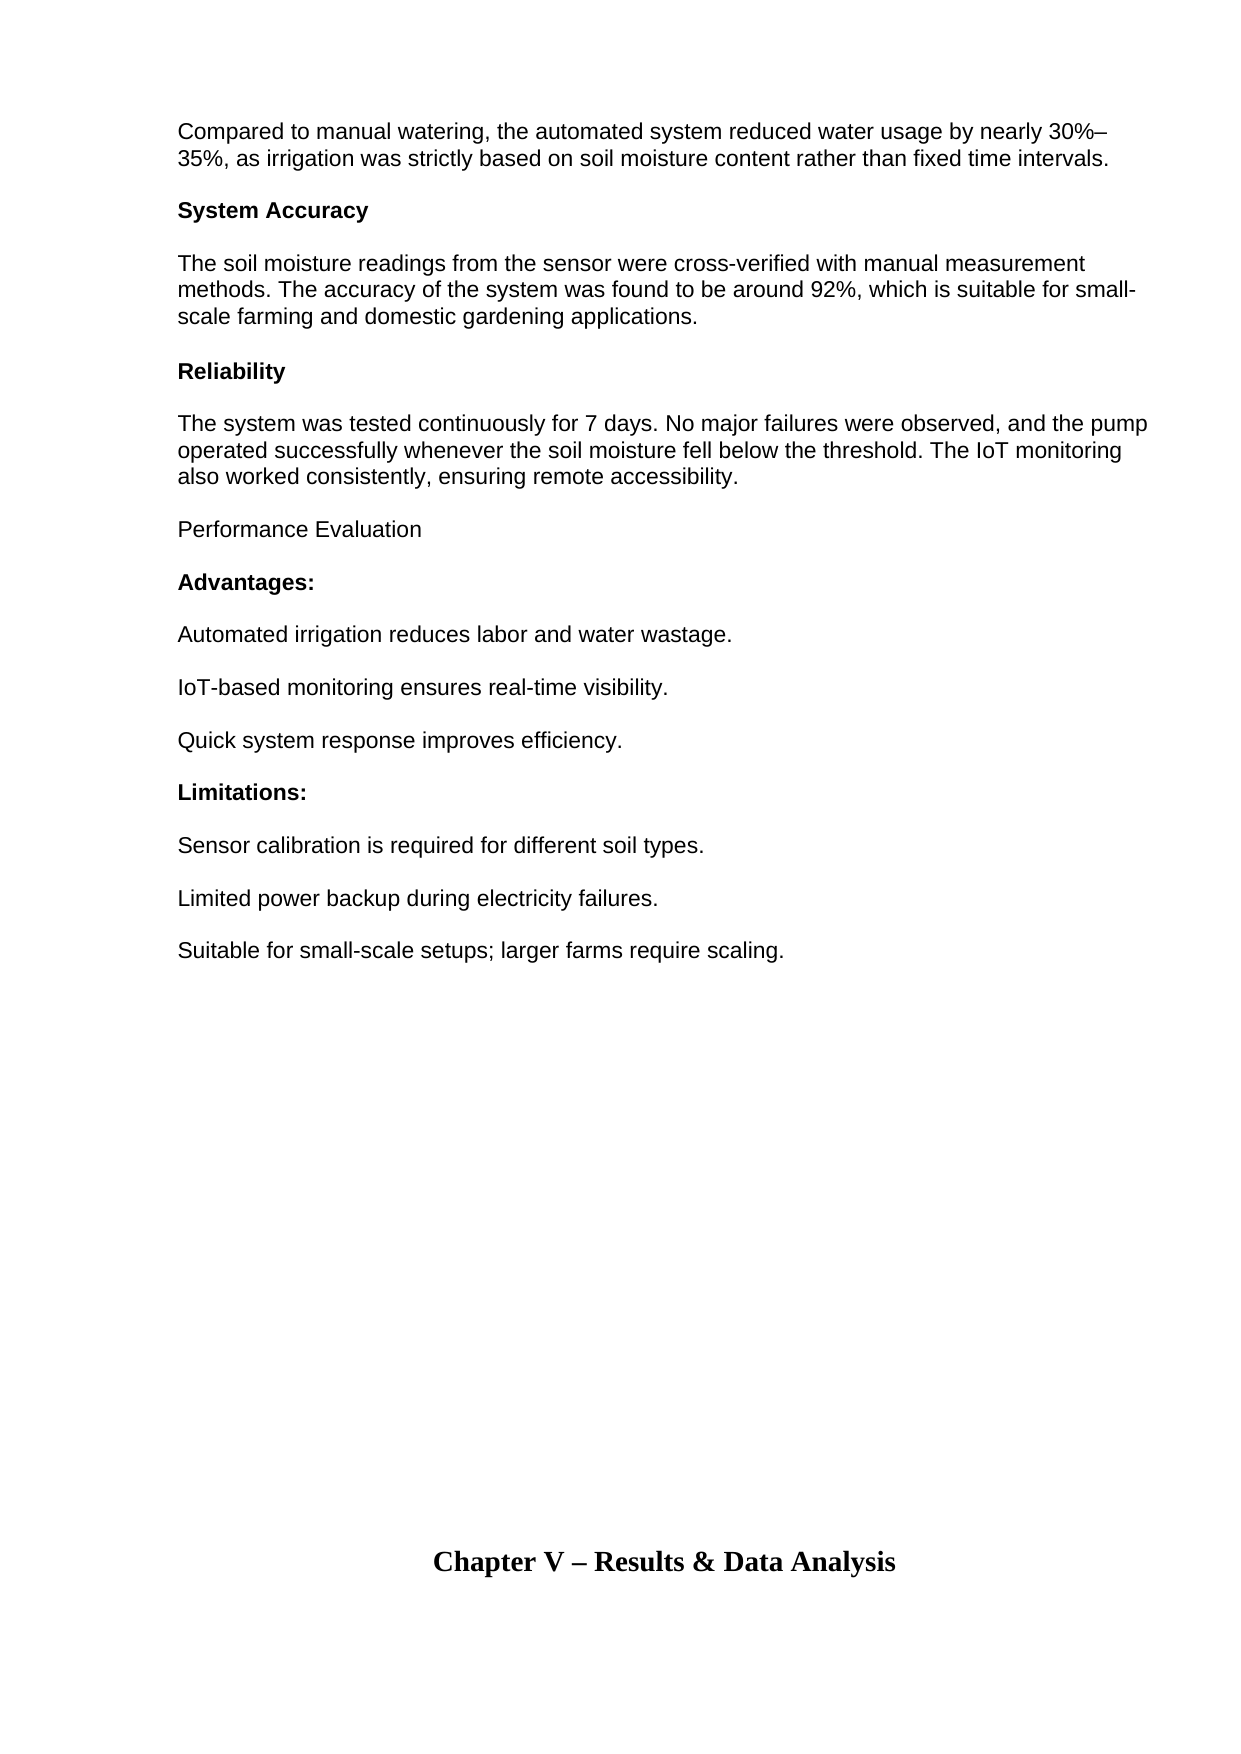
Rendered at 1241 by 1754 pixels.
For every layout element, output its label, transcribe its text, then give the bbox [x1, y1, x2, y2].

text The system was tested continuously for 7 days. No major failures were observed, and the pump operated successfully whenever the soil moisture fell below the threshold. The IoT monitoring also worked consistently, ensuring remote accessibility. [177, 410, 1152, 489]
text Limitations: [177, 779, 1152, 806]
text Automated irrigation reduces labor and water wastage. [177, 621, 1152, 648]
text System Accuracy [177, 197, 1152, 223]
text Reliability [177, 358, 1152, 384]
text Chapter V – Results & Data Analysis [177, 1544, 1152, 1577]
text Advantages: [177, 568, 1152, 595]
text IoT-based monitoring ensures real-time visibility. [177, 674, 1152, 700]
text Limited power backup during electricity failures. [177, 885, 1152, 911]
text Compared to manual watering, the automated system reduced water usage by nearly 30%–35%, as irrigation was strictly based on soil moisture content rather than fixed time intervals. [177, 118, 1152, 171]
text Quick system response improves efficiency. [177, 727, 1152, 753]
text The soil moisture readings from the sensor were cross-verified with manual measurement methods. The accuracy of the system was found to be around 92%, which is suitable for small-scale farming and domestic gardening applications. [177, 250, 1152, 329]
text Performance Evaluation [177, 516, 1152, 542]
text Suitable for small-scale setups; larger farms require scaling. [177, 937, 1152, 964]
text Sensor calibration is required for different soil types. [177, 832, 1152, 858]
